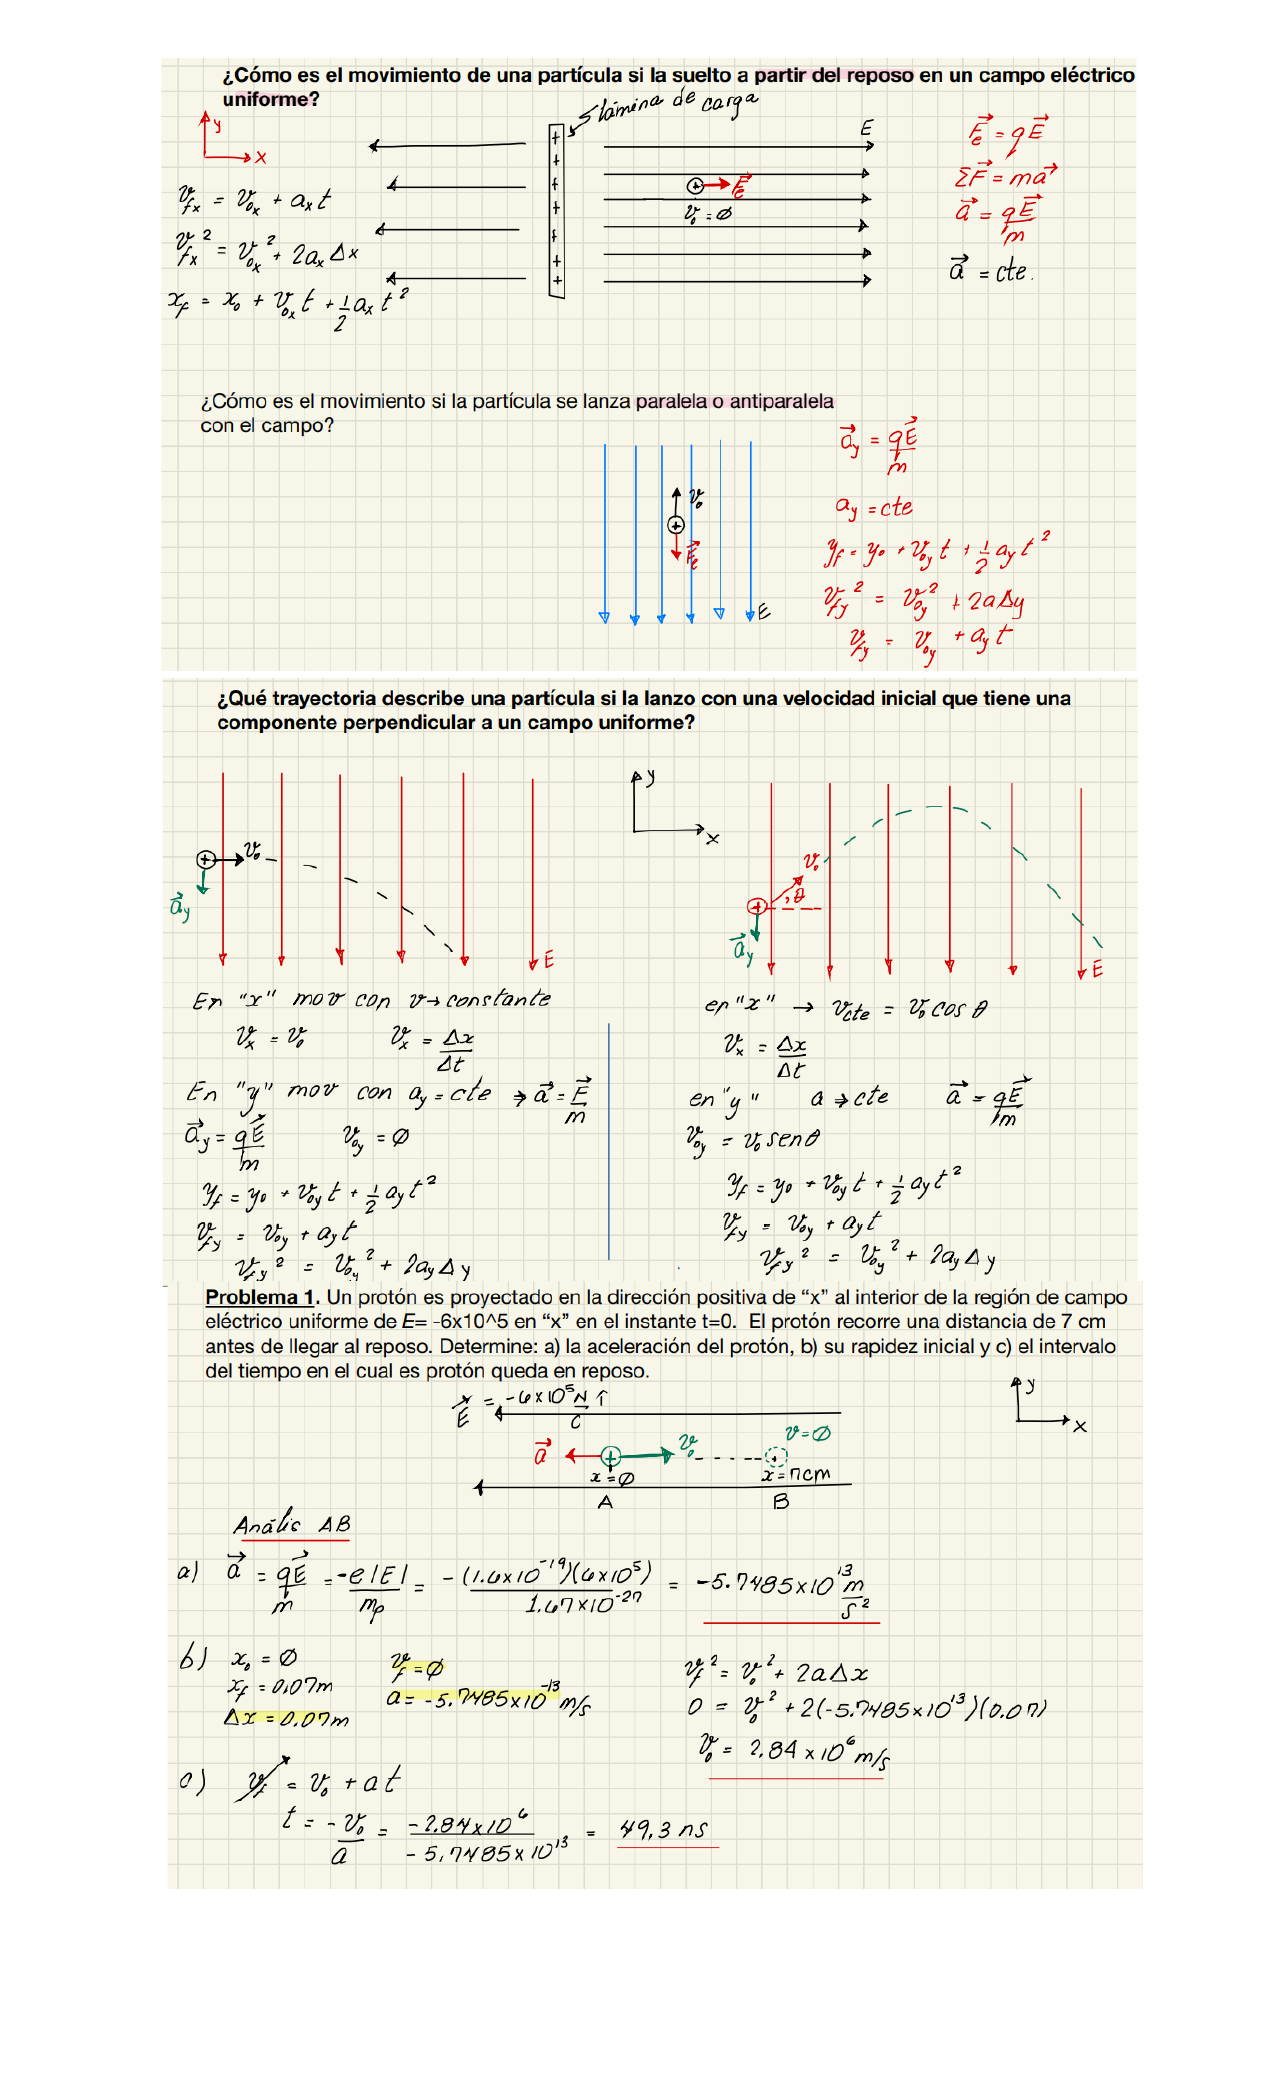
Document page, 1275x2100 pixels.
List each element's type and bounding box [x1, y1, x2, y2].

picture [162, 678, 1143, 1889]
picture [161, 58, 1137, 671]
